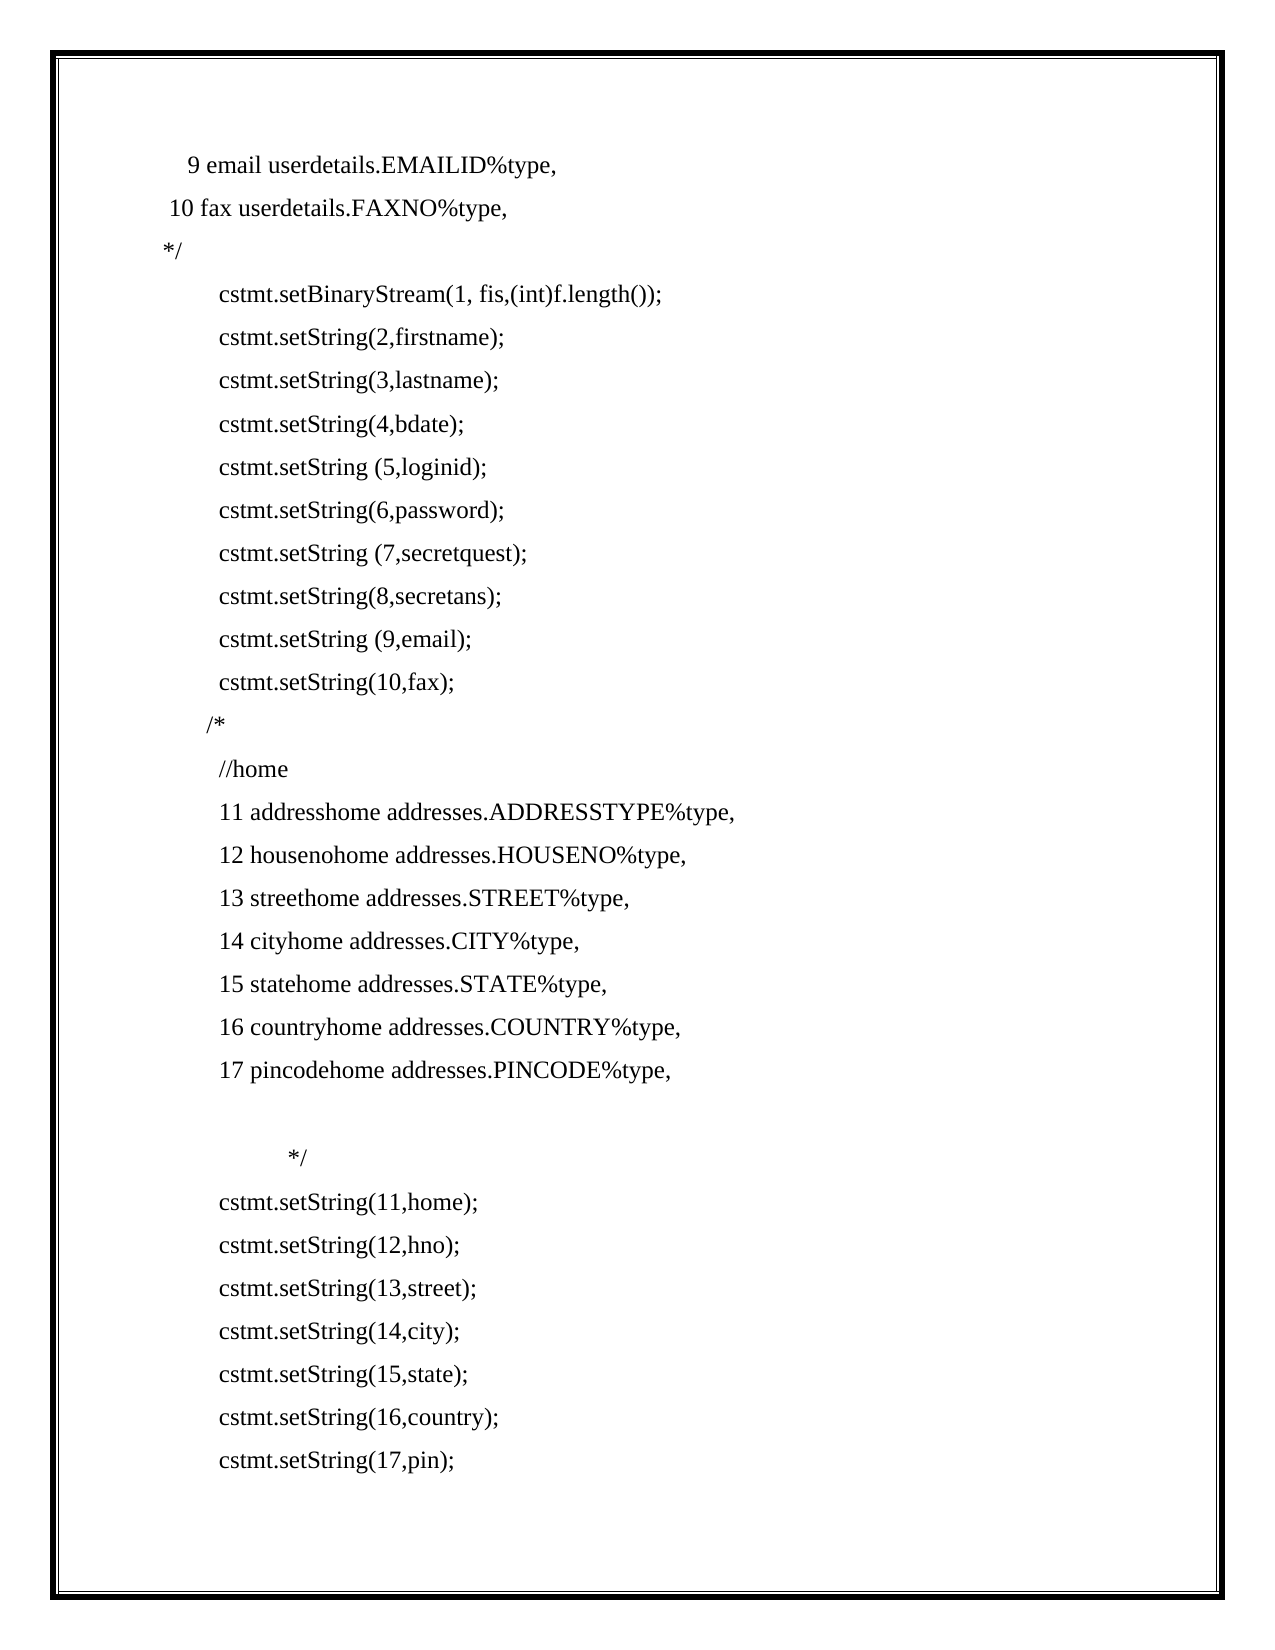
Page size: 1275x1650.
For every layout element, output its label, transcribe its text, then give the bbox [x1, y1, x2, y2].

text cstmt.setString(14,city); [150, 1316, 1125, 1345]
text 15 statehome addresses.STATE%type, [150, 969, 1125, 998]
text 14 cityhome addresses.CITY%type, [150, 926, 1125, 955]
text cstmt.setString(12,hno); [150, 1230, 1125, 1258]
text 11 addresshome addresses.ADDRESSTYPE%type, [150, 797, 1125, 826]
text cstmt.setString (7,secretquest); [150, 538, 1125, 567]
text cstmt.setString(3,lastname); [150, 366, 1125, 394]
text */ [150, 1143, 1125, 1172]
text cstmt.setString (9,email); [150, 624, 1125, 653]
text cstmt.setString(11,home); [150, 1187, 1125, 1215]
text cstmt.setString(6,password); [150, 495, 1125, 524]
text cstmt.setString(4,bdate); [150, 409, 1125, 437]
text /* [150, 711, 1125, 739]
text cstmt.setString(2,firstname); [150, 322, 1125, 351]
text cstmt.setString(10,fax); [150, 667, 1125, 696]
text cstmt.setString(17,pin); [150, 1445, 1125, 1474]
text cstmt.setString(8,secretans); [150, 581, 1125, 610]
text */ [150, 236, 1125, 265]
text 13 streethome addresses.STREET%type, [150, 883, 1125, 912]
text 17 pincodehome addresses.PINCODE%type, [150, 1056, 1125, 1084]
text 16 countryhome addresses.COUNTRY%type, [150, 1012, 1125, 1041]
text //home [150, 754, 1125, 782]
text cstmt.setString(15,state); [150, 1359, 1125, 1388]
text 12 housenohome addresses.HOUSENO%type, [150, 840, 1125, 869]
text cstmt.setBinaryStream(1, fis,(int)f.length()); [150, 279, 1125, 308]
text cstmt.setString(16,country); [150, 1402, 1125, 1431]
text 9 email userdetails.EMAILID%type, [150, 150, 1125, 179]
text cstmt.setString(13,street); [150, 1273, 1125, 1302]
text cstmt.setString (5,loginid); [150, 452, 1125, 481]
text 10 fax userdetails.FAXNO%type, [150, 193, 1125, 222]
